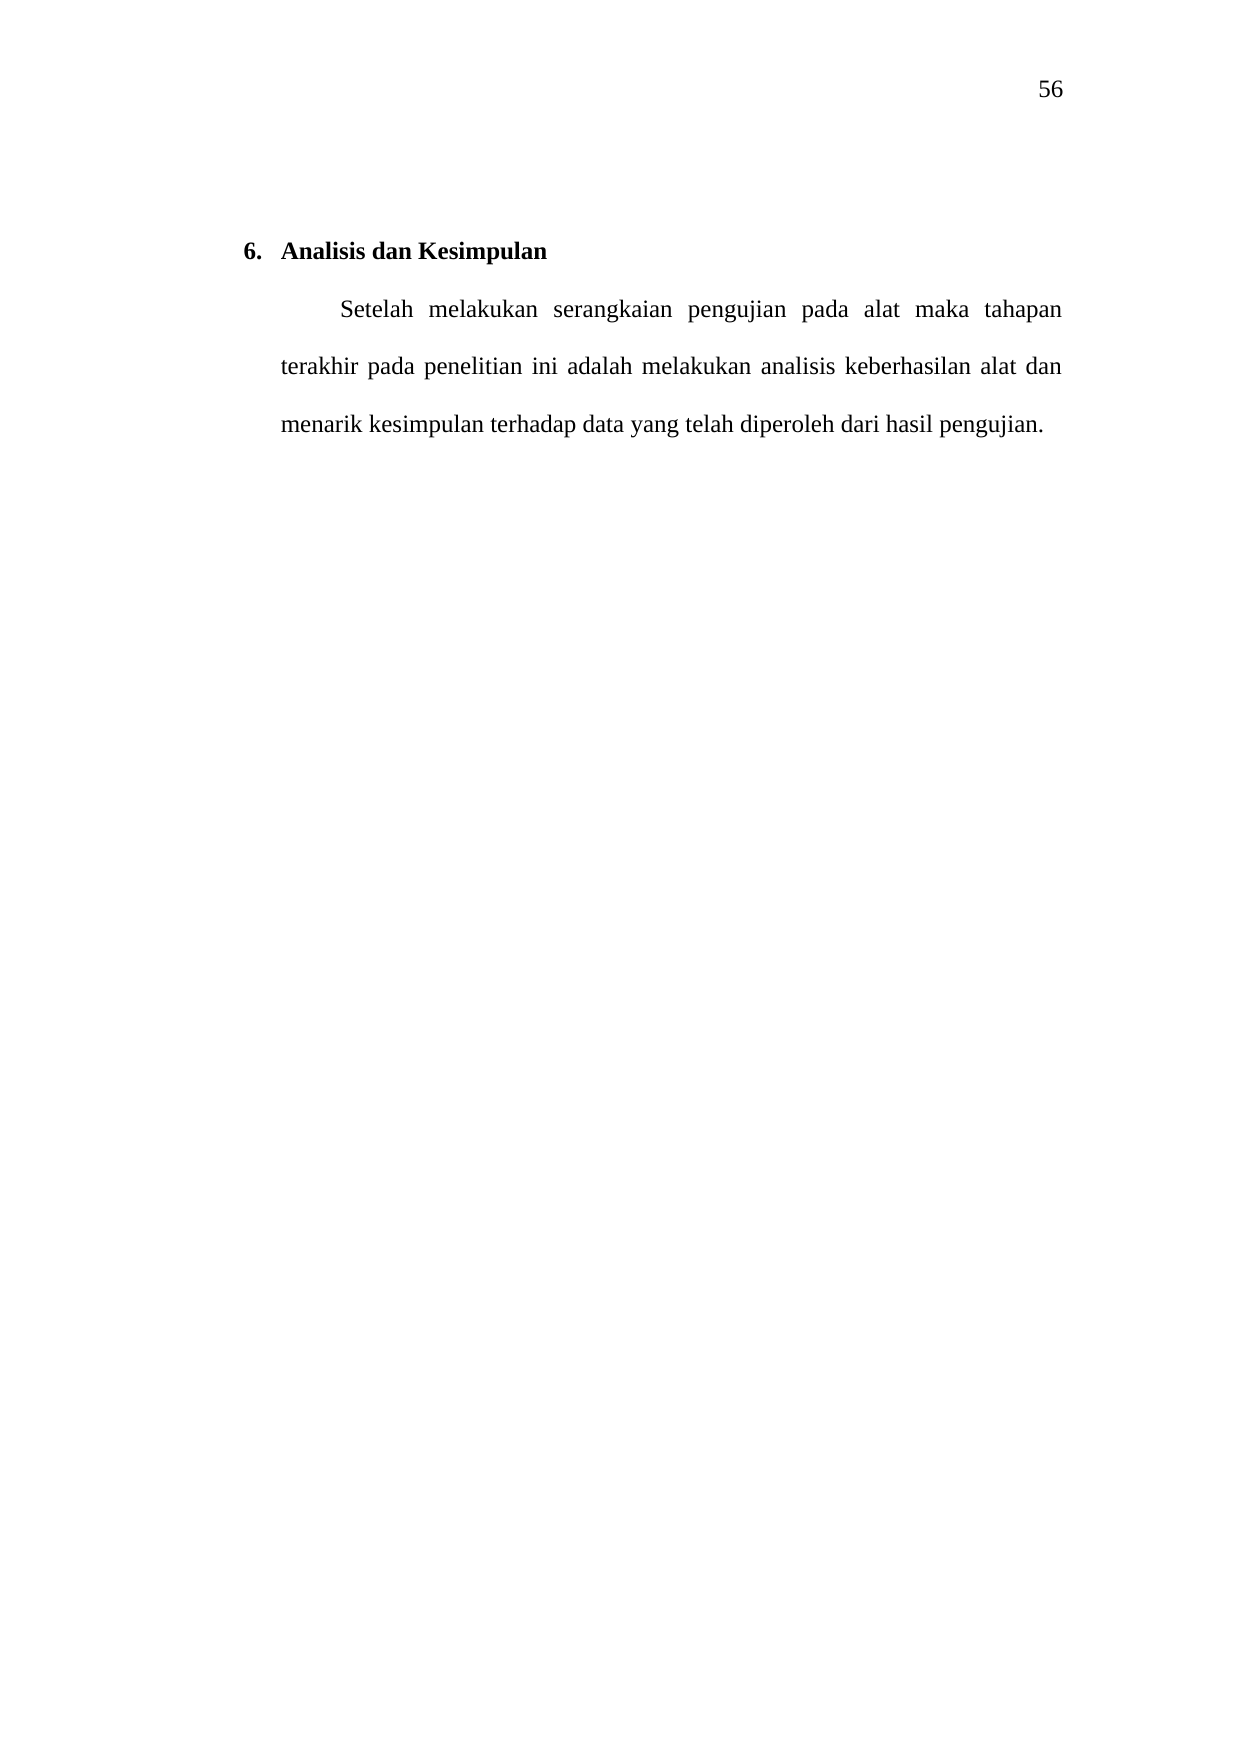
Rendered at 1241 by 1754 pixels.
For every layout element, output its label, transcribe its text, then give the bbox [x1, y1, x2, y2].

list Setelah melakukan serangkaian pengujian pada alat maka tahapan terakhir pada penelitian ini adalah melakukan analisis keberhasilan alat dan menarik kesimpulan terhadap data yang telah diperoleh dari hasil pengujian. [281, 294, 1063, 437]
list Analisis dan Kesimpulan [243, 236, 1063, 265]
